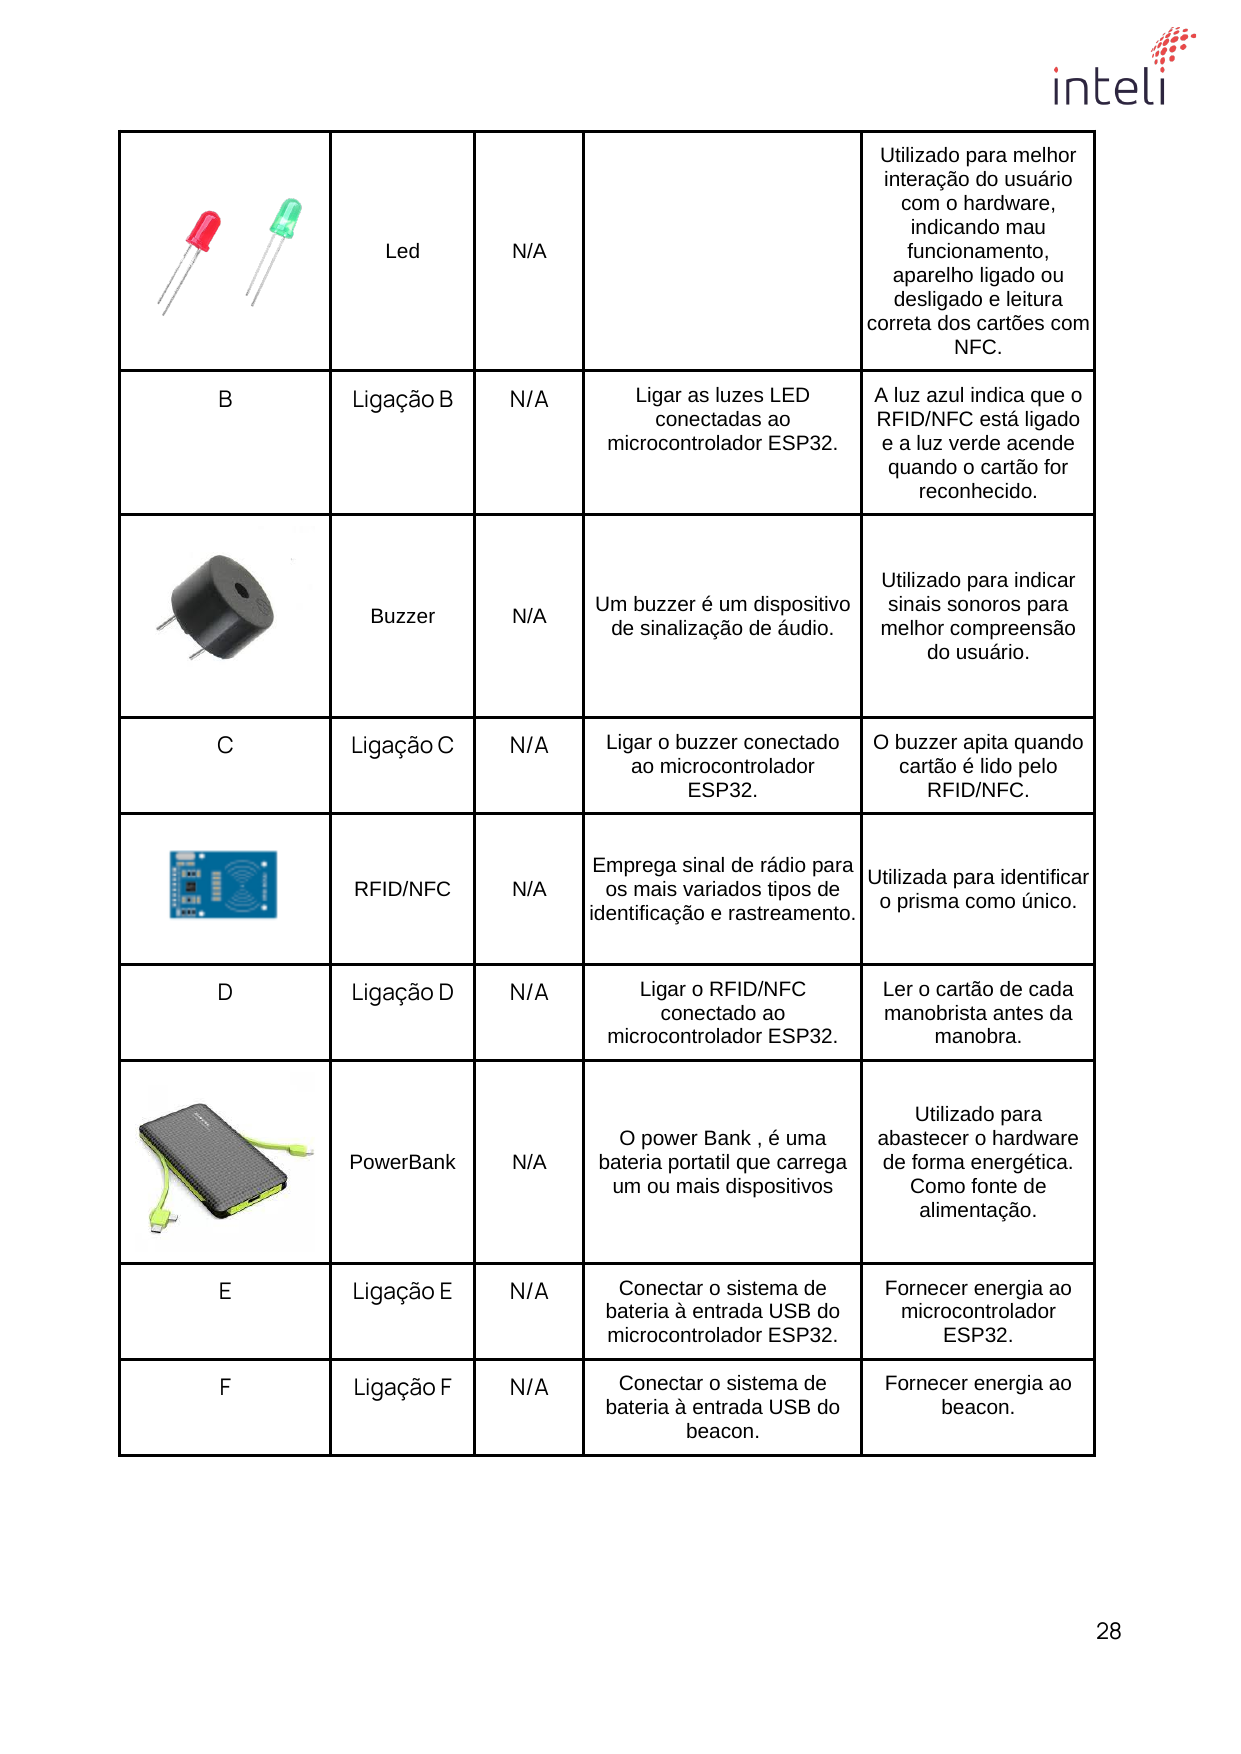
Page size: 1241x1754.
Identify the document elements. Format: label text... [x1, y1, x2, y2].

table_cell N/A [476, 1361, 582, 1453]
table_cell Conectar o sistema de bateria à entrada USB do microcontrolador ESP32. [585, 1265, 860, 1358]
table_cell Ligação E [332, 1265, 473, 1358]
table_cell A luz azul indica que o RFID/NFC está ligado e a luz verde acende quando o cartão for reconhecido. [863, 372, 1093, 513]
table_cell N/A [476, 815, 582, 963]
table_cell C [121, 719, 329, 812]
table_cell Um buzzer é um dispositivo de sinalização de áudio. [585, 516, 860, 716]
table_cell Utilizado para indicar sinais sonoros para melhor compreensão do usuário. [863, 516, 1093, 716]
table_cell [585, 133, 860, 369]
table_cell Utilizado para melhor interação do usuário com o hardware, indicando mau funcionamento, aparelho ligado ou desligado e leitura correta dos cartões com NFC. [863, 133, 1093, 369]
table_cell N/A [476, 516, 582, 716]
table_cell Emprega sinal de rádio para os mais variados tipos de identificação e rastreamento. [585, 815, 860, 963]
table_cell [121, 1062, 329, 1262]
table_cell Conectar o sistema de bateria à entrada USB do beacon. [585, 1361, 860, 1453]
table_cell F [121, 1361, 329, 1453]
table_cell N/A [476, 1062, 582, 1262]
table_cell O power Bank , é uma bateria portatil que carrega um ou mais dispositivos [585, 1062, 860, 1262]
table_cell Ligação B [332, 372, 473, 513]
table_cell B [121, 372, 329, 513]
table_cell Ligação D [332, 966, 473, 1059]
table_cell Fornecer energia ao beacon. [863, 1361, 1093, 1453]
table_cell Fornecer energia ao microcontrolador ESP32. [863, 1265, 1093, 1358]
table_cell Led [332, 133, 473, 369]
table_cell Ligar as luzes LED conectadas ao microcontrolador ESP32. [585, 372, 860, 513]
table_cell Buzzer [332, 516, 473, 716]
table_cell RFID/NFC [332, 815, 473, 963]
table_cell E [121, 1265, 329, 1358]
picture [135, 526, 315, 706]
picture [1054, 27, 1197, 105]
table_cell Ligação C [332, 719, 473, 812]
table_cell N/A [476, 966, 582, 1059]
table_cell [121, 133, 329, 369]
picture [135, 1072, 315, 1252]
picture [135, 161, 315, 341]
table_cell Ligar o buzzer conectado ao microcontrolador ESP32. [585, 719, 860, 812]
picture [135, 825, 315, 953]
table_cell Ligação F [332, 1361, 473, 1453]
table_cell Ler o cartão de cada manobrista antes da manobra. [863, 966, 1093, 1059]
table_cell Utilizado para abastecer o hardware de forma energética. Como fonte de alimentação. [863, 1062, 1093, 1262]
table_cell N/A [476, 133, 582, 369]
table_cell O buzzer apita quando cartão é lido pelo RFID/NFC. [863, 719, 1093, 812]
table_cell Ligar o RFID/NFC conectado ao microcontrolador ESP32. [585, 966, 860, 1059]
table_cell N/A [476, 719, 582, 812]
table_cell [121, 815, 329, 963]
table_cell Utilizada para identificar o prisma como único. [863, 815, 1093, 963]
table_cell D [121, 966, 329, 1059]
table_cell PowerBank [332, 1062, 473, 1262]
table_cell N/A [476, 372, 582, 513]
table_cell [121, 516, 329, 716]
table_cell N/A [476, 1265, 582, 1358]
